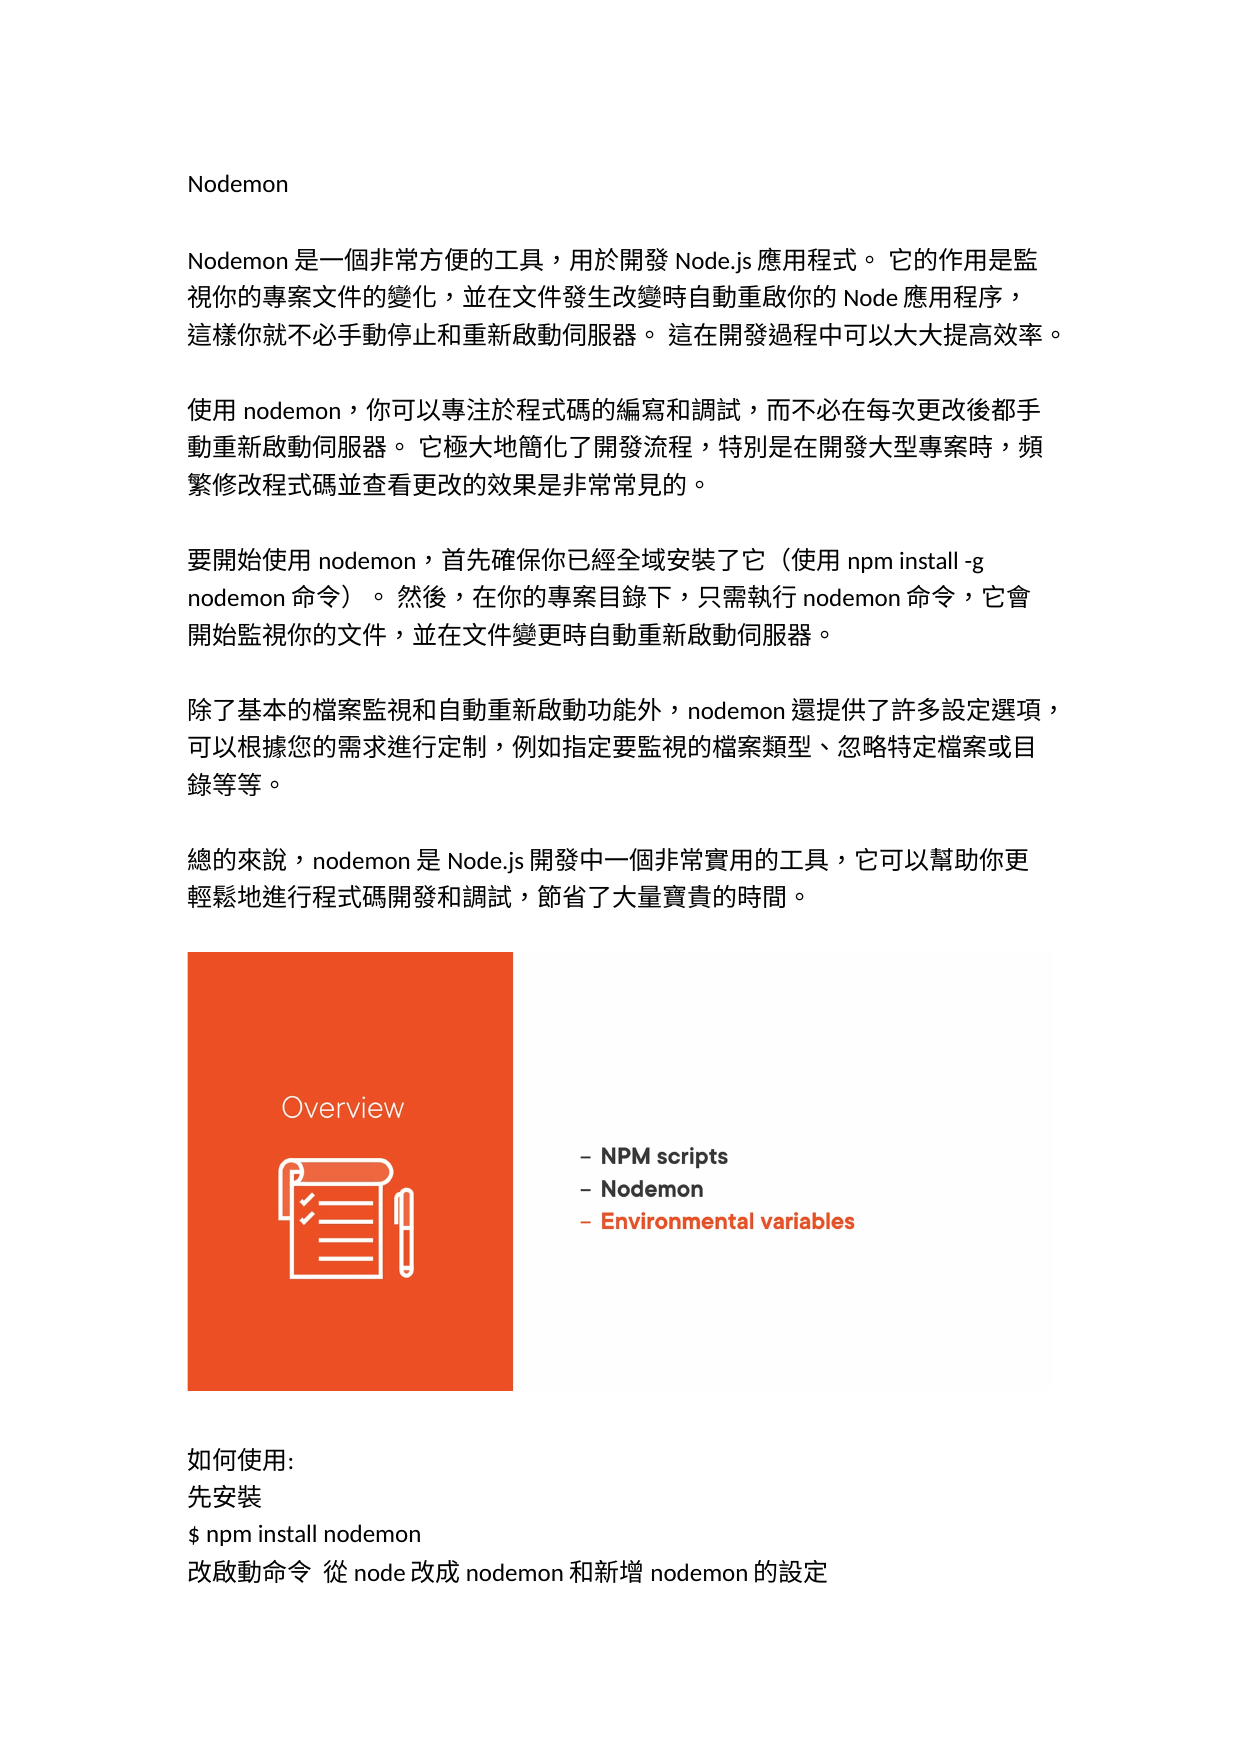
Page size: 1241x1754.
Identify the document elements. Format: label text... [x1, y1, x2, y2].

text 如何使用: [187, 1439, 1053, 1477]
text 除了基本的檔案監視和自動重新啟動功能外，nodemon 還提供了許多設定選項，可以根據您的需求進行定制，例如指定要監視的檔案類型、忽略特定檔案或目錄等等。 [187, 689, 1053, 802]
picture [187, 952, 1053, 1391]
text 改啟動命令 從node改成nodemon 和新增 nodemon的設定 [187, 1552, 1053, 1589]
text 要開始使用 nodemon，首先確保你已經全域安裝了它（使用 npm install -g nodemon 命令）。 然後，在你的專案目錄下，只需執行 nodemon 命令，它會開始監視你的文件，並在文件變更時自動重新啟動伺服器。 [187, 539, 1053, 652]
text Nodemon [187, 164, 1053, 202]
text 使用 nodemon，你可以專注於程式碼的編寫和調試，而不必在每次更改後都手動重新啟動伺服器。 它極大地簡化了開發流程，特別是在開發大型專案時，頻繁修改程式碼並查看更改的效果是非常常見的。 [187, 389, 1053, 502]
text $ npm install nodemon [187, 1514, 1053, 1552]
text 先安裝 [187, 1477, 1053, 1514]
text 總的來說，nodemon 是 Node.js 開發中一個非常實用的工具，它可以幫助你更輕鬆地進行程式碼開發和調試，節省了大量寶貴的時間。 [187, 839, 1053, 914]
text Nodemon 是一個非常方便的工具，用於開發 Node.js 應用程式。 它的作用是監視你的專案文件的變化，並在文件發生改變時自動重啟你的 Node 應用程序，這樣你就不必手動停止和重新啟動伺服器。 這在開發過程中可以大大提高效率。 [187, 239, 1053, 352]
